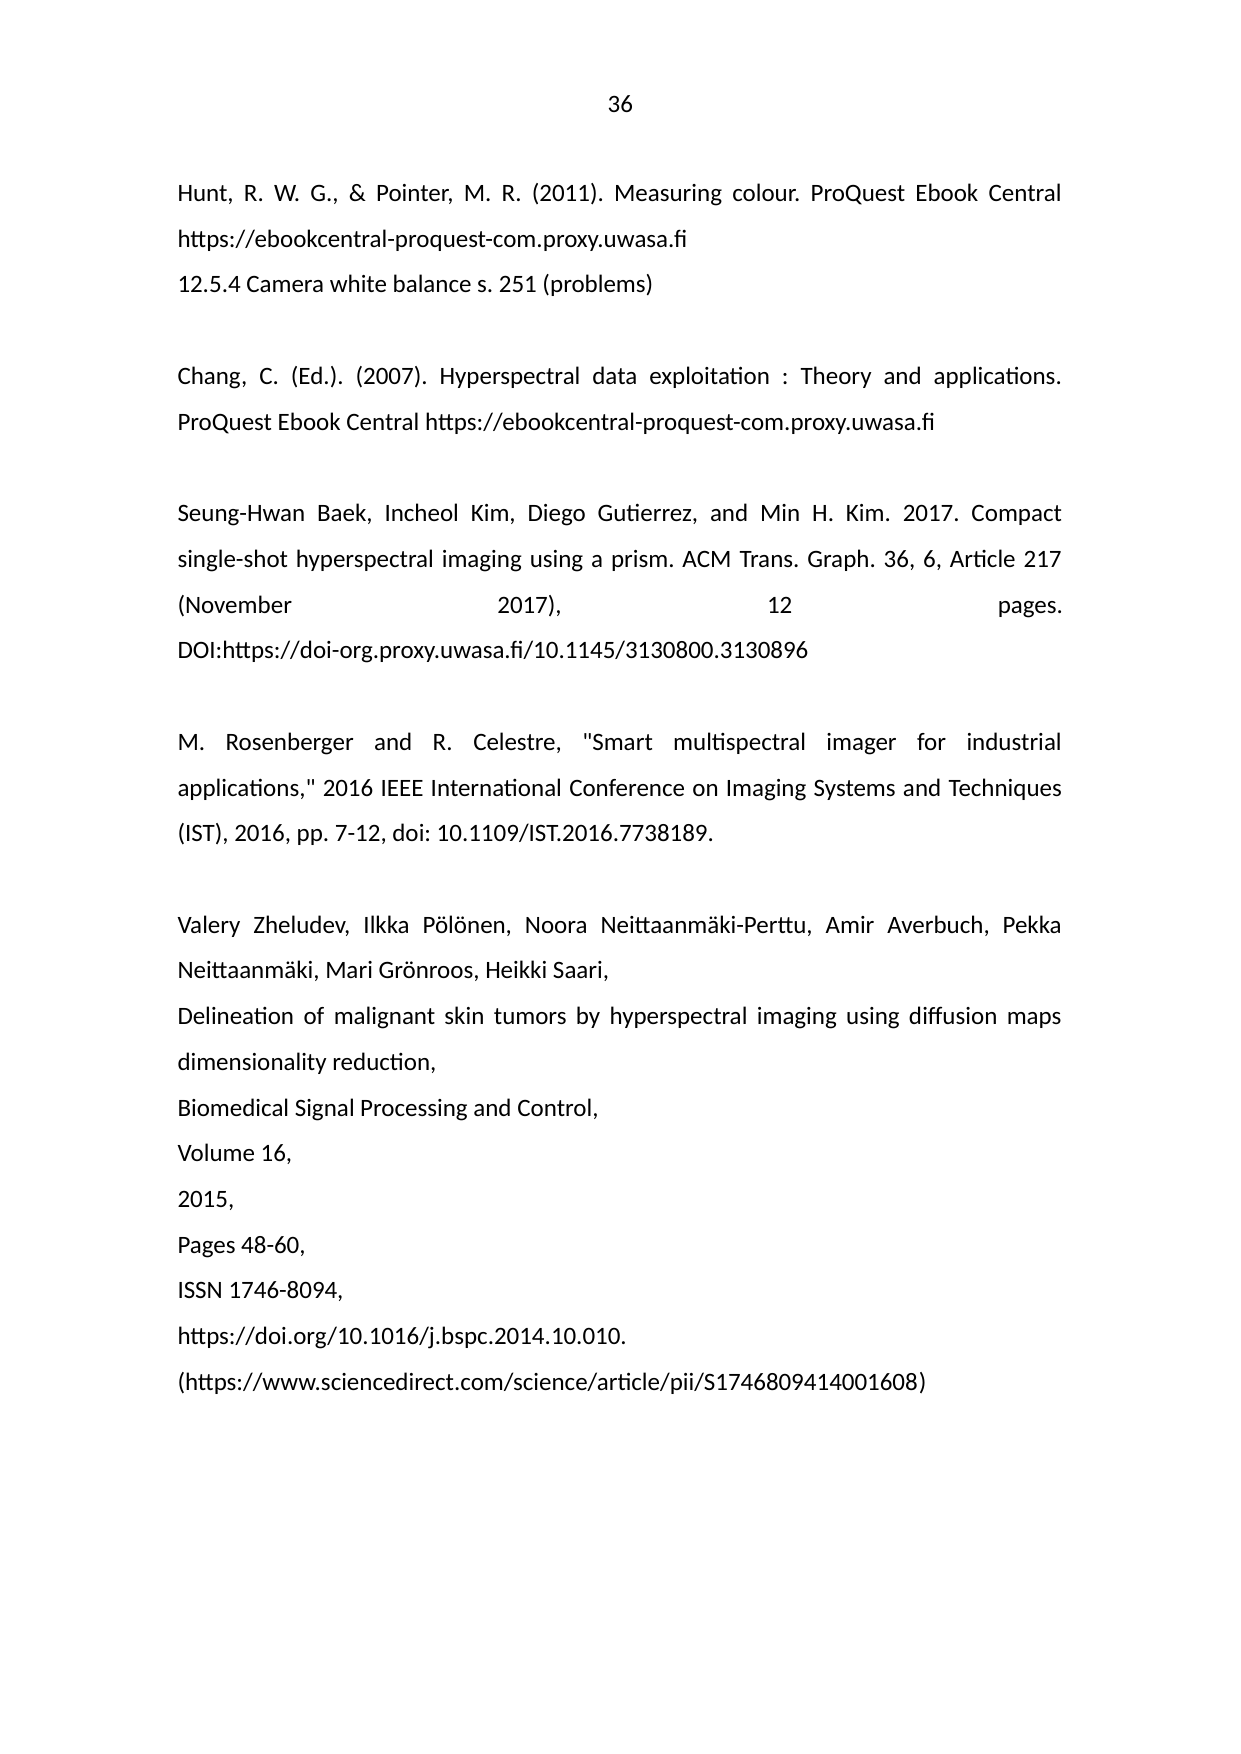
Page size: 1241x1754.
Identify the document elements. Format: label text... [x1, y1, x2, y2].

text Hunt, R. W. G., & Pointer, M. R. (2011). Measuring colour. ProQuest Ebook Central https://ebookcentral-proquest-com.proxy.uwasa.fi [177, 177, 1063, 253]
text Pages 48-60, [177, 1229, 1063, 1259]
text Seung-Hwan Baek, Incheol Kim, Diego Gutierrez, and Min H. Kim. 2017. Compact single-shot hyperspectral imaging using a prism. ACM Trans. Graph. 36, 6, Article 217 (November 2017), 12 pages. DOI:https://doi-org.proxy.uwasa.fi/10.1145/3130800.3130896 [177, 497, 1063, 665]
text M. Rosenberger and R. Celestre, "Smart multispectral imager for industrial applications," 2016 IEEE International Conference on Imaging Systems and Techniques (IST), 2016, pp. 7-12, doi: 10.1109/IST.2016.7738189. [177, 726, 1063, 848]
text Biomedical Signal Processing and Control, [177, 1092, 1063, 1122]
text ISSN 1746-8094, [177, 1275, 1063, 1305]
text 2015, [177, 1183, 1063, 1214]
text 12.5.4 Camera white balance s. 251 (problems) [177, 269, 1063, 299]
text Valery Zheludev, Ilkka Pölönen, Noora Neittaanmäki-Perttu, Amir Averbuch, Pekka Neittaanmäki, Mari Grönroos, Heikki Saari, [177, 909, 1063, 985]
text (https://www.sciencedirect.com/science/article/pii/S1746809414001608) [177, 1366, 1063, 1397]
text https://doi.org/10.1016/j.bspc.2014.10.010. [177, 1320, 1063, 1351]
text Volume 16, [177, 1137, 1063, 1168]
text Chang, C. (Ed.). (2007). Hyperspectral data exploitation : Theory and applications. ProQuest Ebook Central https://ebookcentral-proquest-com.proxy.uwasa.fi [177, 360, 1063, 436]
text Delineation of malignant skin tumors by hyperspectral imaging using diffusion maps dimensionality reduction, [177, 1000, 1063, 1077]
